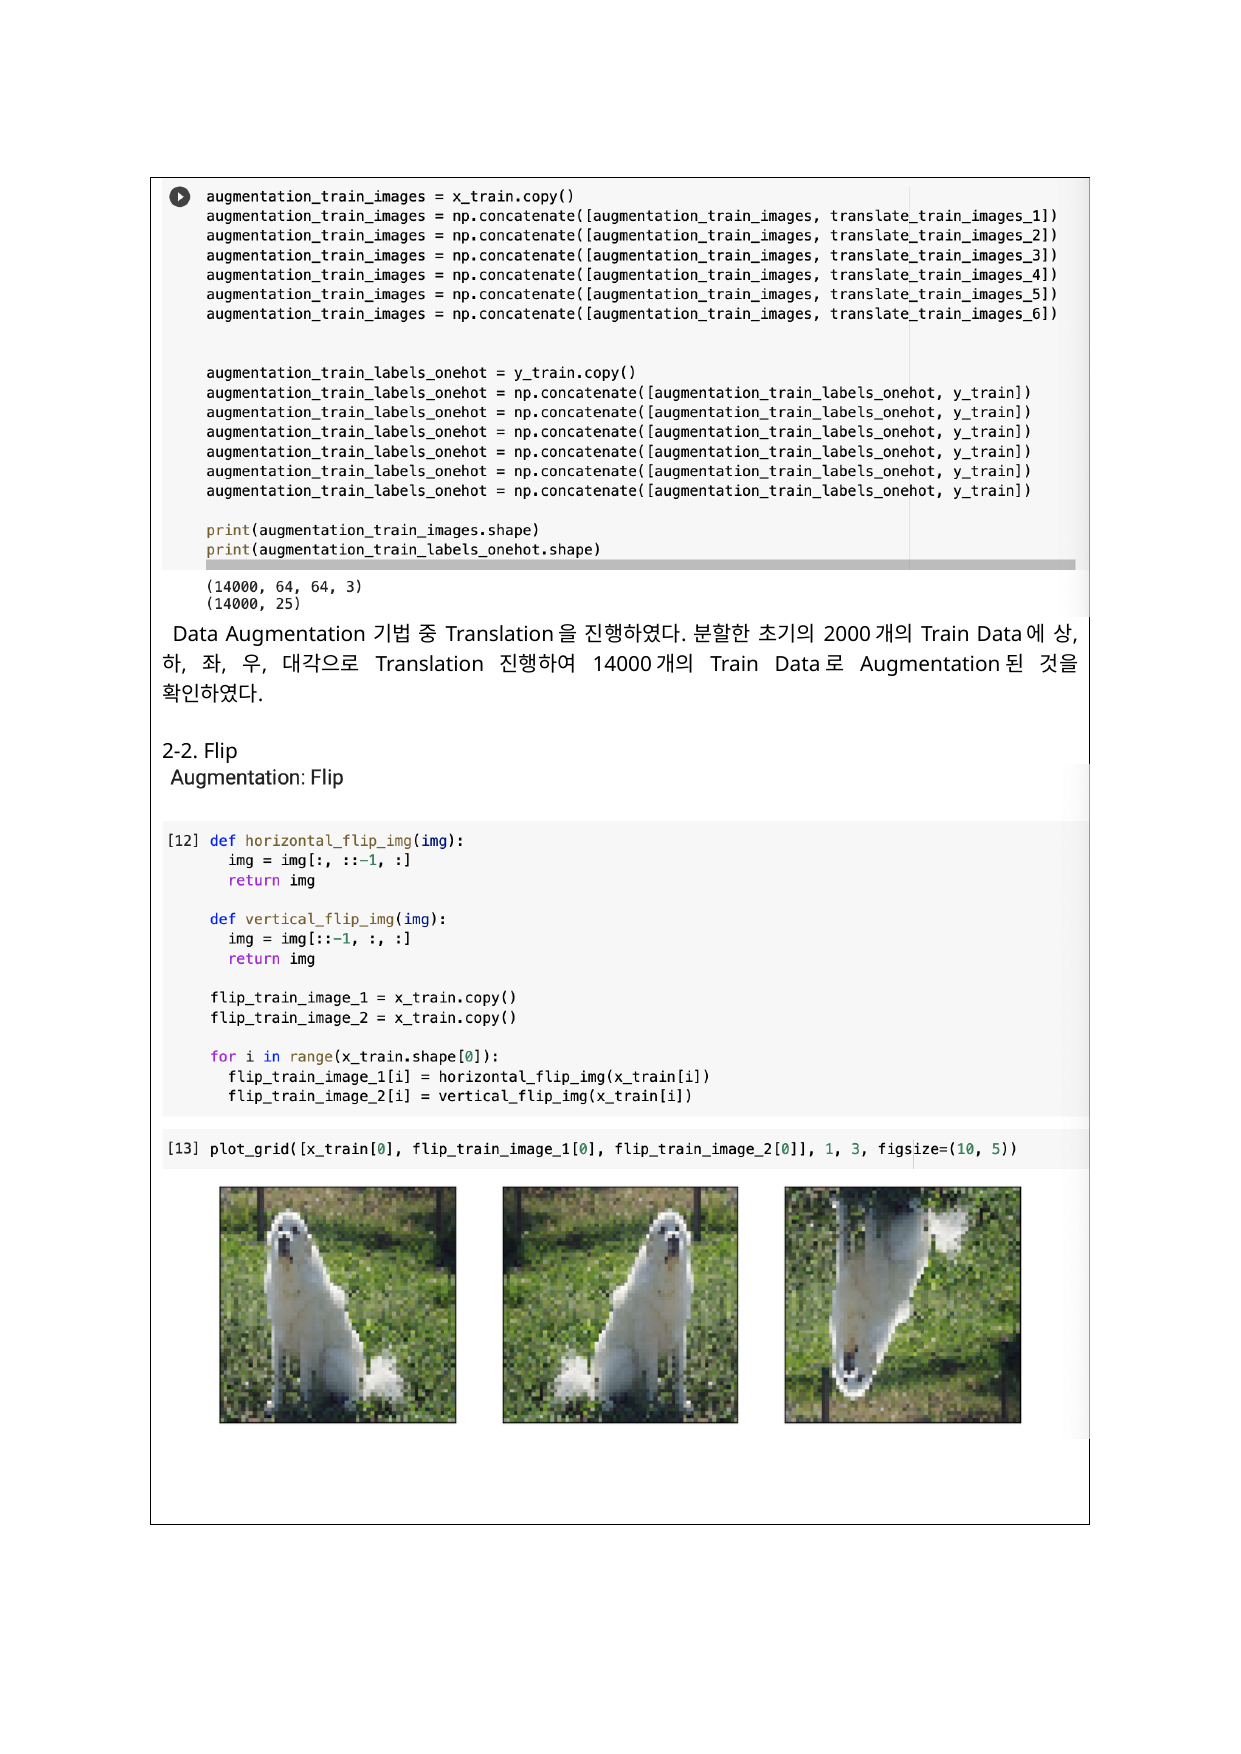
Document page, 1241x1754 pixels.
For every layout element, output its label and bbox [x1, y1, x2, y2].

picture [161, 178, 1090, 617]
table_cell [151, 178, 1089, 1524]
picture [161, 764, 1090, 1439]
